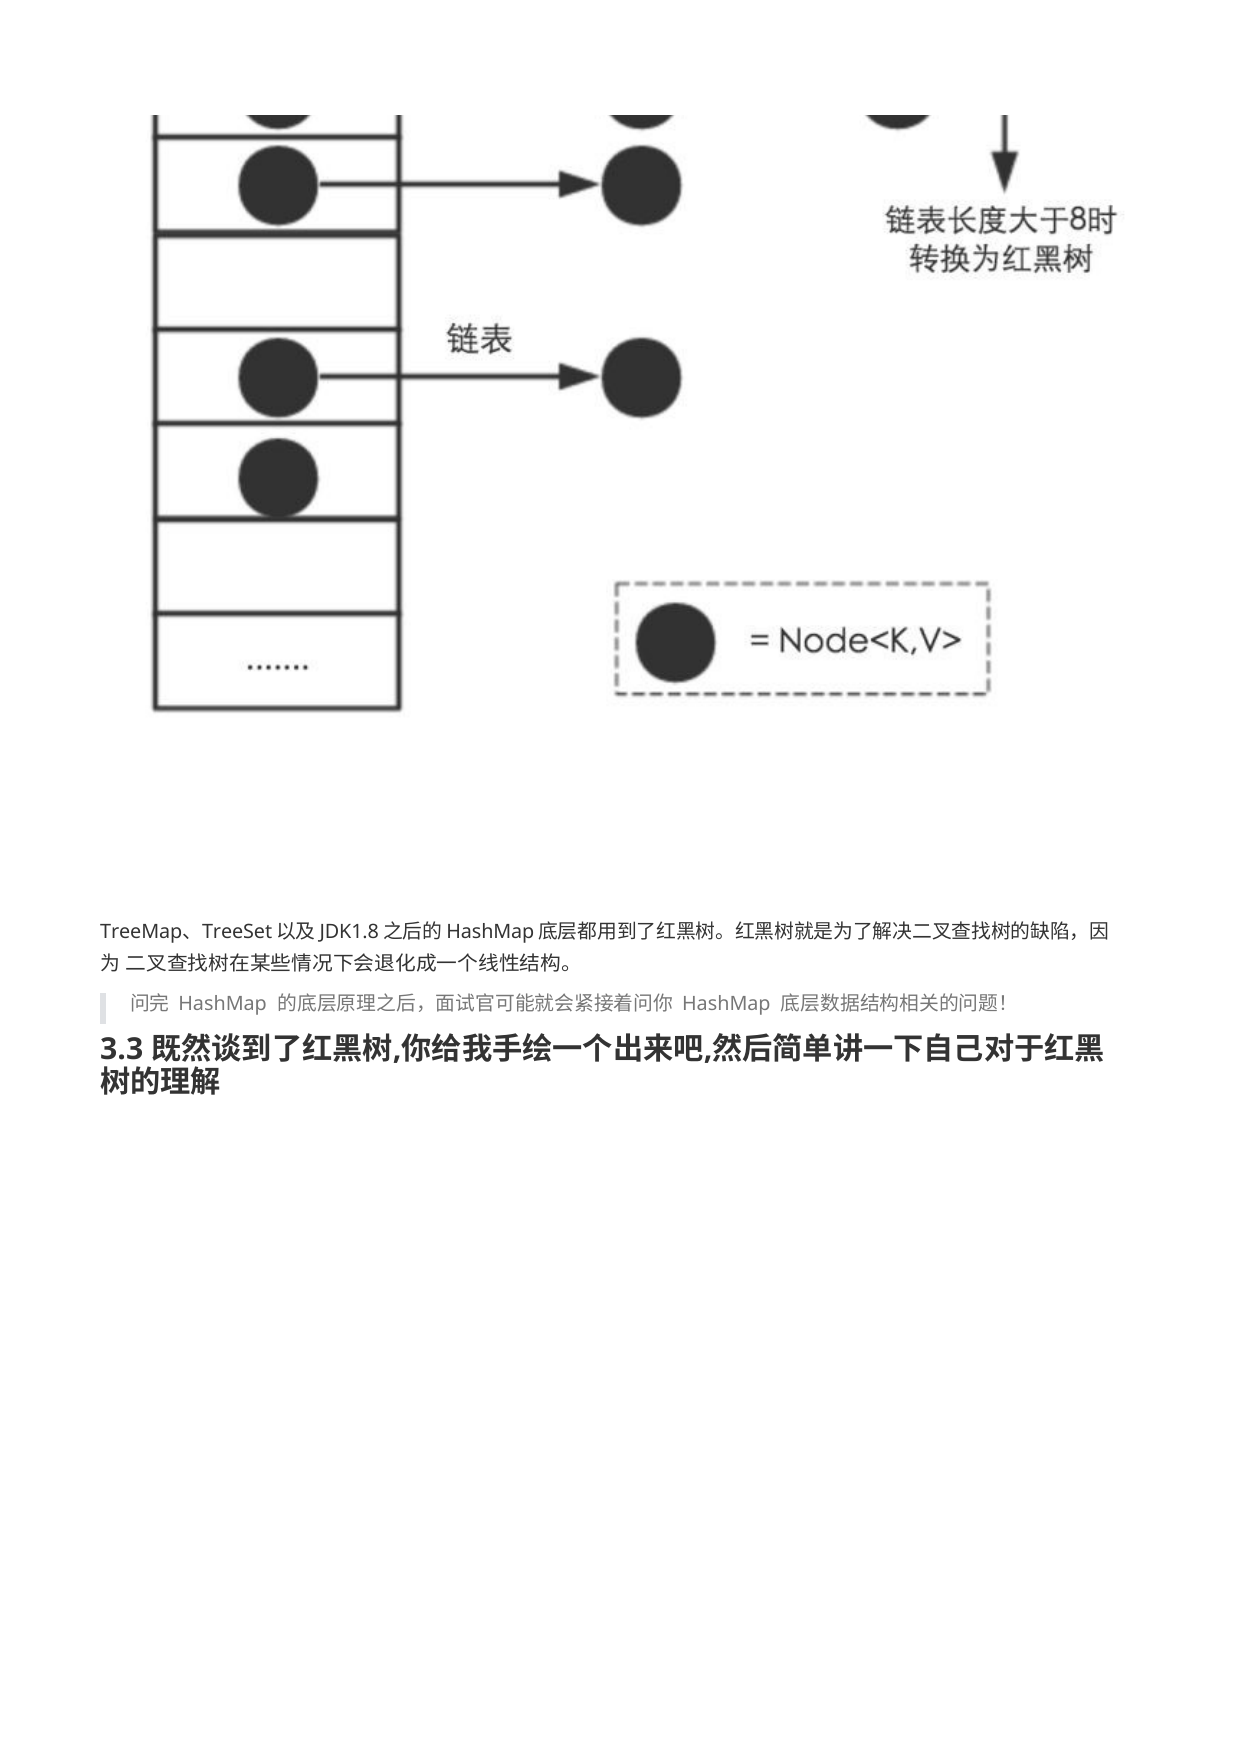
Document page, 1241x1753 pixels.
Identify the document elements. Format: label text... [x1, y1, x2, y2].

text TreeMap、TreeSet以及JDK1.8之后的HashMap底层都用到了红黑树。红黑树就是为了解决二叉查找树的缺陷，因为 二叉查找树在某些情况下会退化成一个线性结构。 [100, 914, 1114, 976]
subtitle 3.3 既然谈到了红黑树,你给我手绘一个出来吧,然后简单讲一下自己对于红黑 树的理解 [100, 1032, 1114, 1101]
picture [100, 115, 1136, 742]
text 问完 HashMap 的底层原理之后，面试官可能就会紧接着问你 HashMap 底层数据结构相关的问题！ [130, 988, 1114, 1016]
